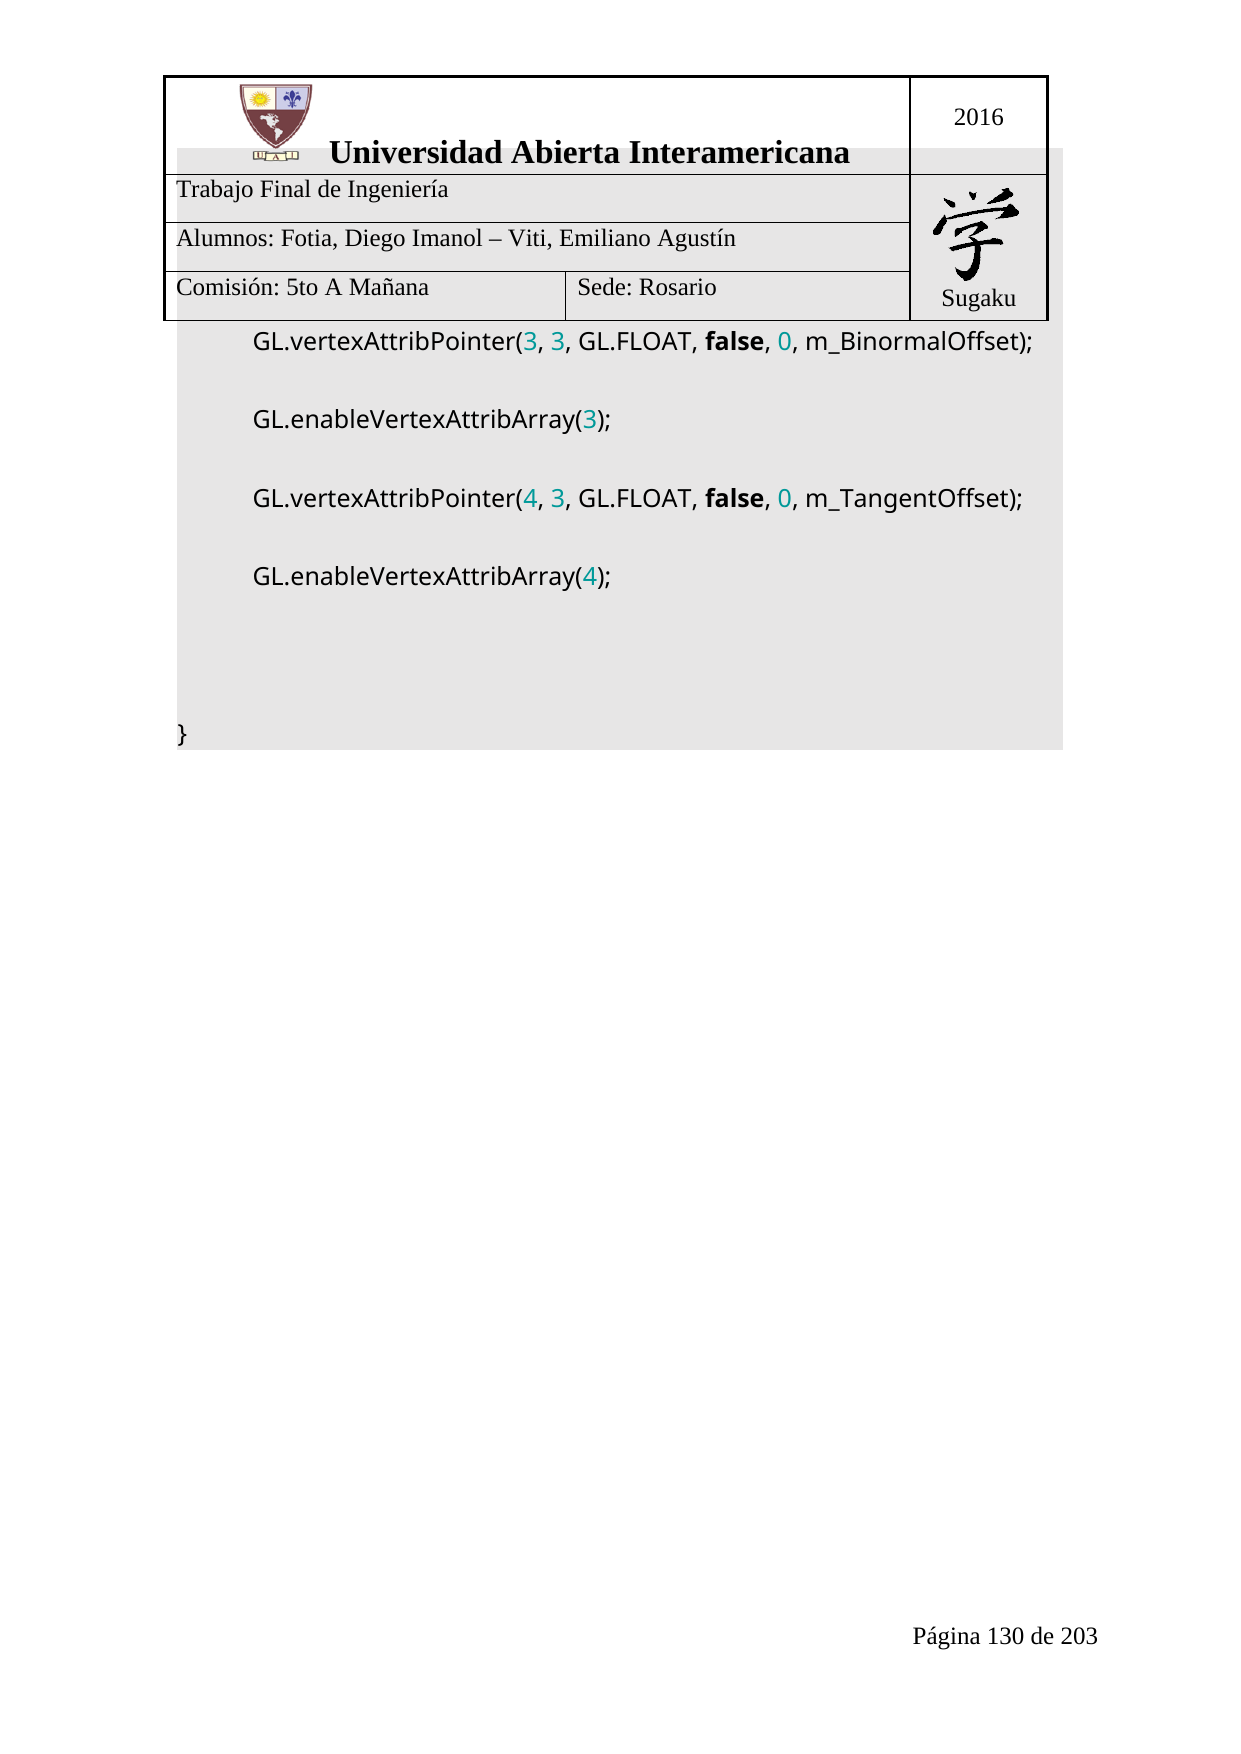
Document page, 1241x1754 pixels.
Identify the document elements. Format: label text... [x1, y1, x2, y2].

text GL.enableVertexAttribArray(3); [177, 402, 1063, 436]
text GL.vertexAttribPointer(4, 3, GL.FLOAT, false, 0, m_TangentOffset); [177, 480, 1063, 514]
picture [927, 181, 1030, 284]
text GL.vertexAttribPointer(3, 3, GL.FLOAT, false, 0, m_BinormalOffset); [177, 148, 1063, 357]
picture [223, 78, 329, 164]
text GL.enableVertexAttribArray(4); [177, 559, 1063, 593]
text } [177, 716, 1063, 750]
